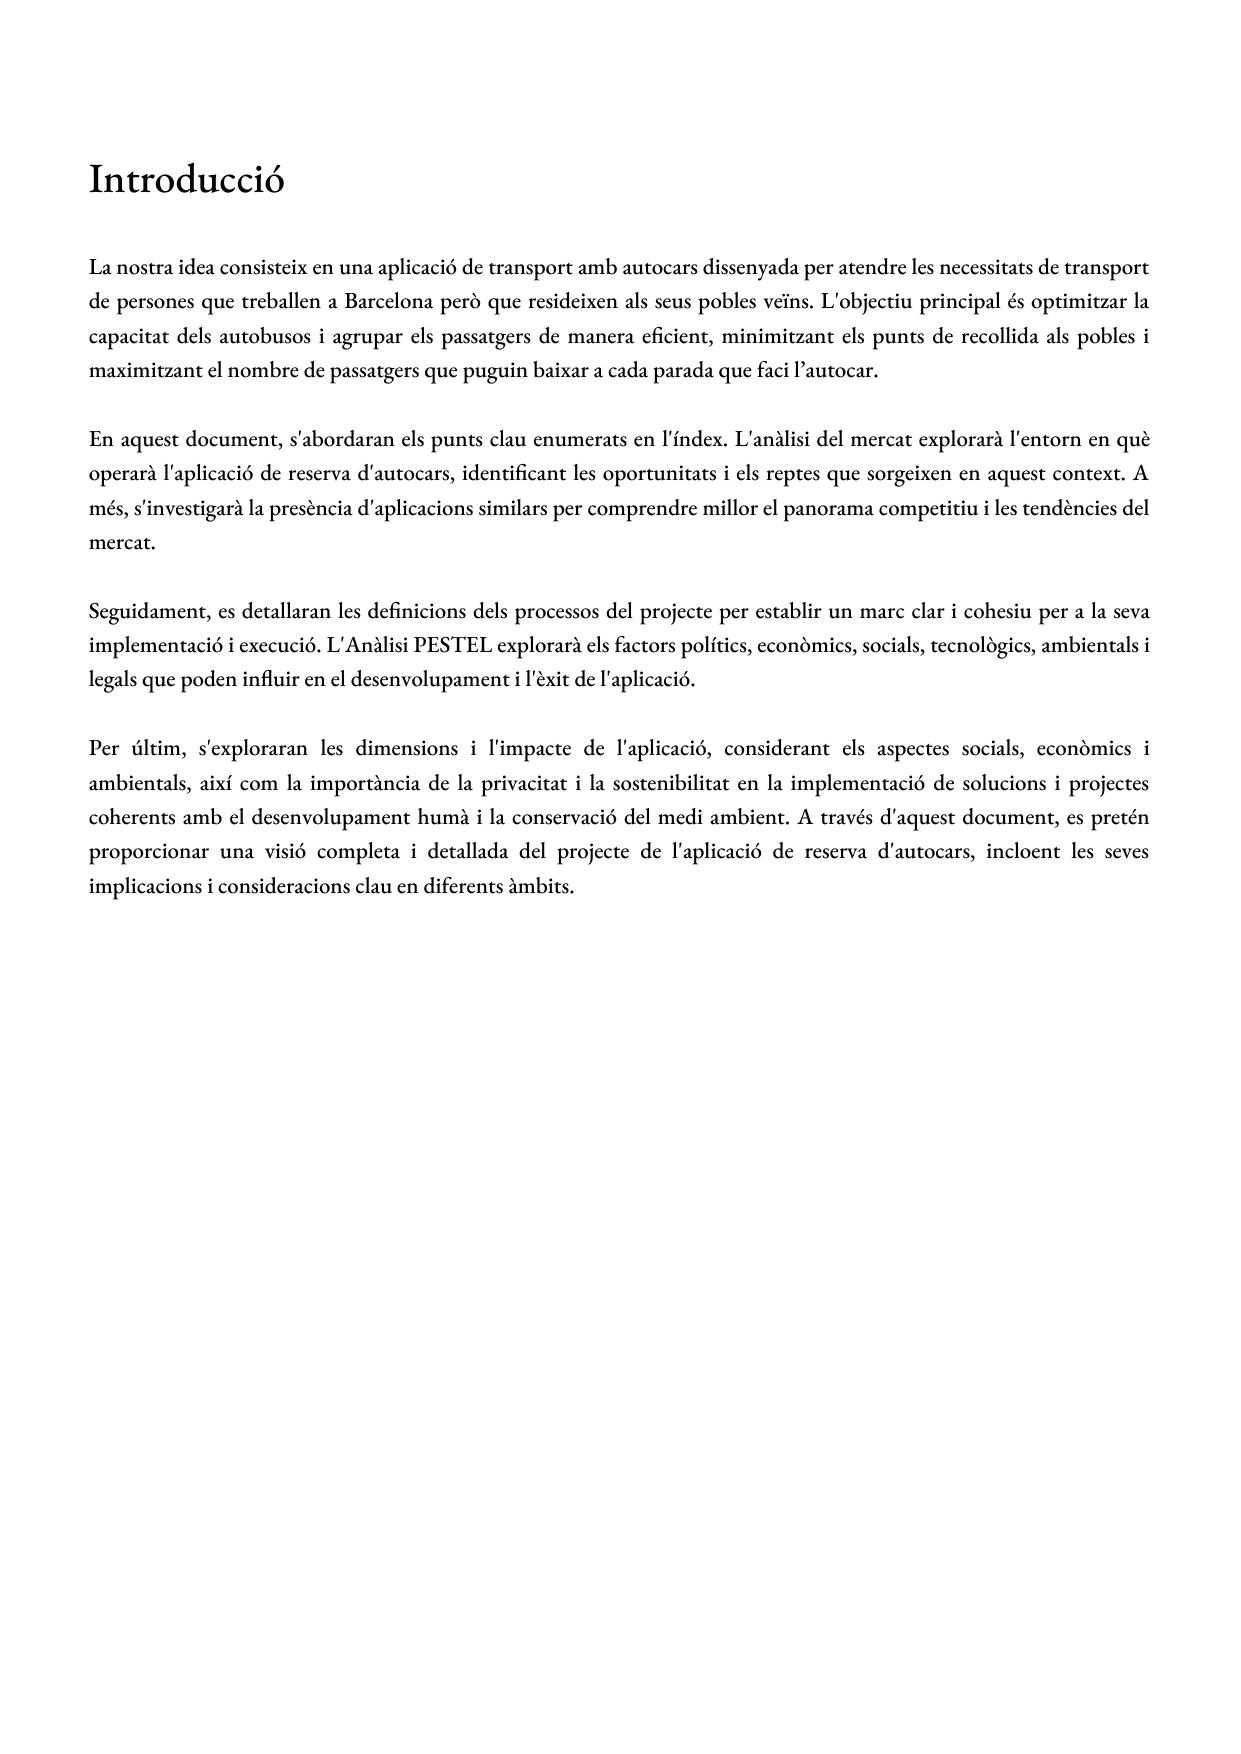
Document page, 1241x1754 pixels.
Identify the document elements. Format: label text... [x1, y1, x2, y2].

text Per últim, s'exploraran les dimensions i l'impacte de l'aplicació, considerant els aspectes socials, econòmics i ambientals, així com la importància de la privacitat i la sostenibilitat en la implementació de solucions i projectes coherents amb el desenvolupament humà i la conservació del medi ambient. A través d'aquest document, es pretén proporcionar una visió completa i detallada del projecte de l'aplicació de reserva d'autocars, incloent les seves implicacions i consideracions clau en diferents àmbits. [88, 732, 1152, 900]
subtitle Introducció [88, 150, 1152, 204]
text En aquest document, s'abordaran els punts clau enumerats en l'índex. L'anàlisi del mercat explorarà l'entorn en què operarà l'aplicació de reserva d'autocars, identificant les oportunitats i els reptes que sorgeixen en aquest context. A més, s'investigarà la presència d'aplicacions similars per comprendre millor el panorama competitiu i les tendències del mercat. [88, 423, 1152, 556]
text La nostra idea consisteix en una aplicació de transport amb autocars dissenyada per atendre les necessitats de transport de persones que treballen a Barcelona però que resideixen als seus pobles veïns. L'objectiu principal és optimitzar la capacitat dels autobusos i agrupar els passatgers de manera eficient, minimitzant els punts de recollida als pobles i maximitzant el nombre de passatgers que puguin baixar a cada parada que faci l’autocar. [88, 251, 1152, 384]
text Seguidament, es detallaran les definicions dels processos del projecte per establir un marc clar i cohesiu per a la seva implementació i execució. L'Anàlisi PESTEL explorarà els factors polítics, econòmics, socials, tecnològics, ambientals i legals que poden influir en el desenvolupament i l'èxit de l'aplicació. [88, 595, 1152, 694]
